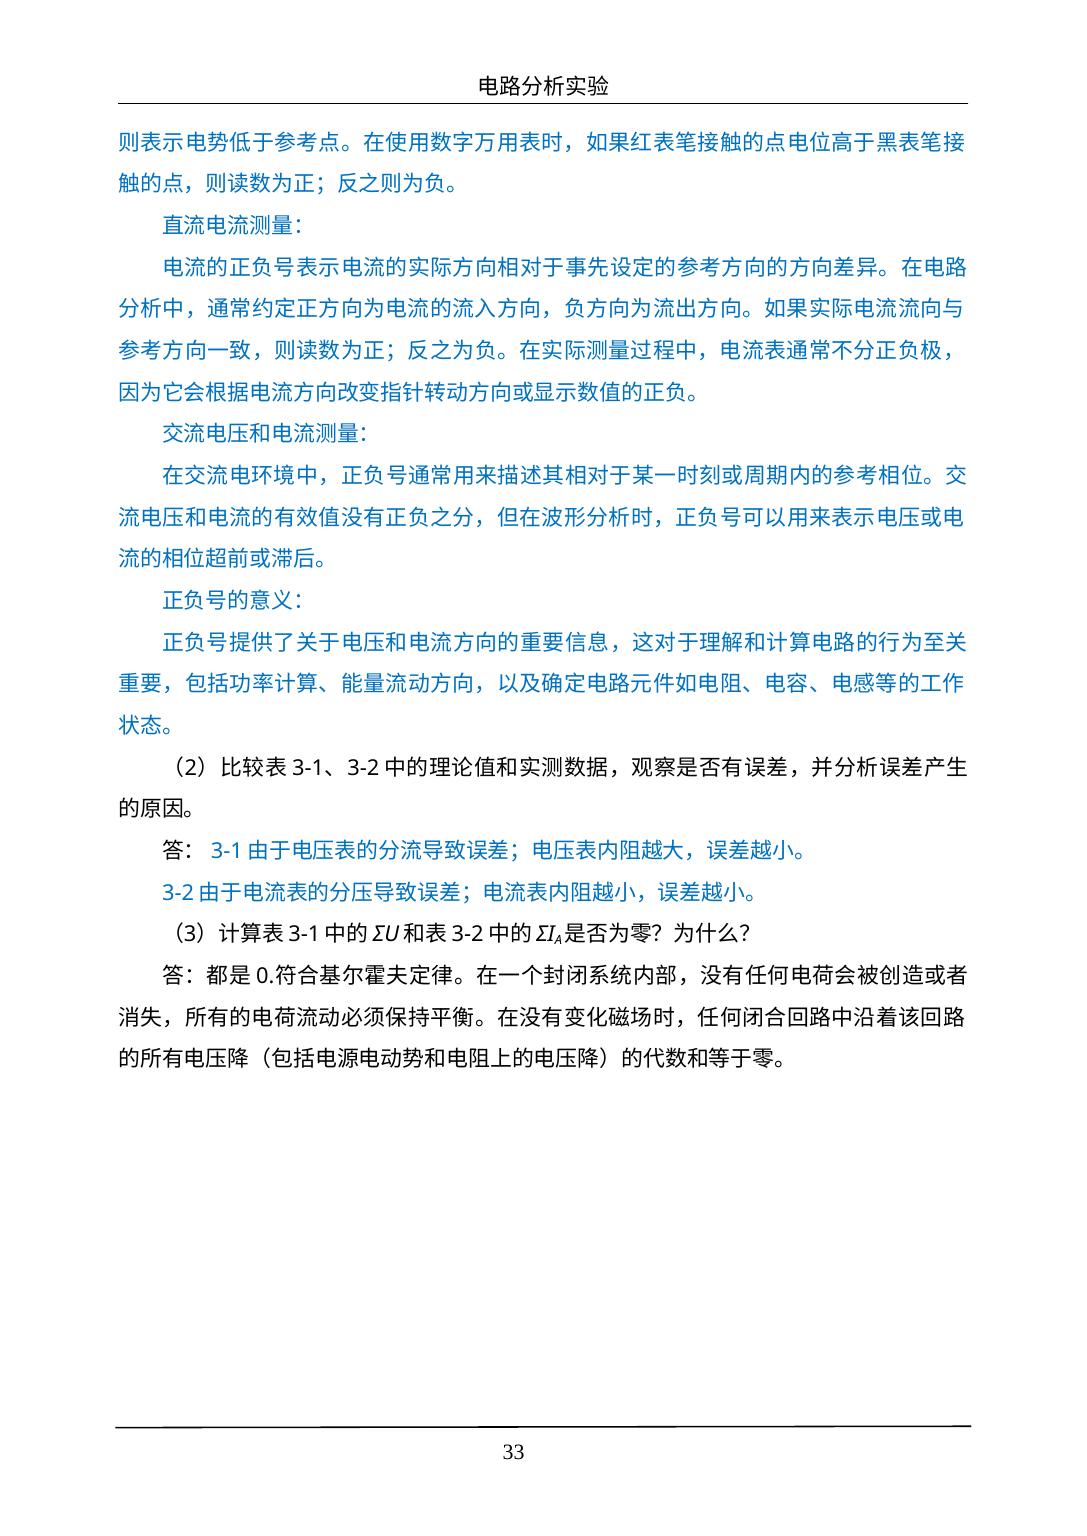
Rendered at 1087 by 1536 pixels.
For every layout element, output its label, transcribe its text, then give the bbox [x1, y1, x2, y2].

text 交流电压和电流测量： [118, 408, 968, 450]
text （2）比较表3-1、3-2中的理论值和实测数据，观察是否有误差，并分析误差产生的原因。 [118, 742, 968, 825]
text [118, 117, 968, 200]
text 3-2由于电流表的分压导致误差；电流表内阻越小，误差越小。 [118, 867, 968, 908]
text （3）计算表3-1中的ΣU和表3-2中的ΣIA是否为零？为什么？ [118, 908, 968, 950]
text 答： 3-1由于电压表的分流导致误差；电压表内阻越大，误差越小。 [118, 825, 968, 867]
text 正负号提供了关于电压和电流方向的重要信息，这对于理解和计算电路的行为至关重要，包括功率计算、能量流动方向，以及确定电路元件如电阻、电容、电感等的工作状态。 [118, 617, 968, 742]
text 电流的正负号表示电流的实际方向相对于事先设定的参考方向的方向差异。在电路分析中，通常约定正方向为电流的流入方向，负方向为流出方向。如果实际电流流向与参考方向一致，则读数为正；反之为负。在实际测量过程中，电流表通常不分正负极，因为它会根据电流方向改变指针转动方向或显示数值的正负。 [118, 242, 968, 408]
text 直流电流测量： [118, 200, 968, 242]
text 正负号的意义： [118, 575, 968, 617]
text 答：都是0.符合基尔霍夫定律。在一个封闭系统内部，没有任何电荷会被创造或者消失，所有的电荷流动必须保持平衡。在没有变化磁场时，任何闭合回路中沿着该回路的所有电压降（包括电源电动势和电阻上的电压降）的代数和等于零。 [118, 950, 968, 1075]
text 在交流电环境中，正负号通常用来描述其相对于某一时刻或周期内的参考相位。交流电压和电流的有效值没有正负之分，但在波形分析时，正负号可以用来表示电压或电流的相位超前或滞后。 [118, 450, 968, 575]
